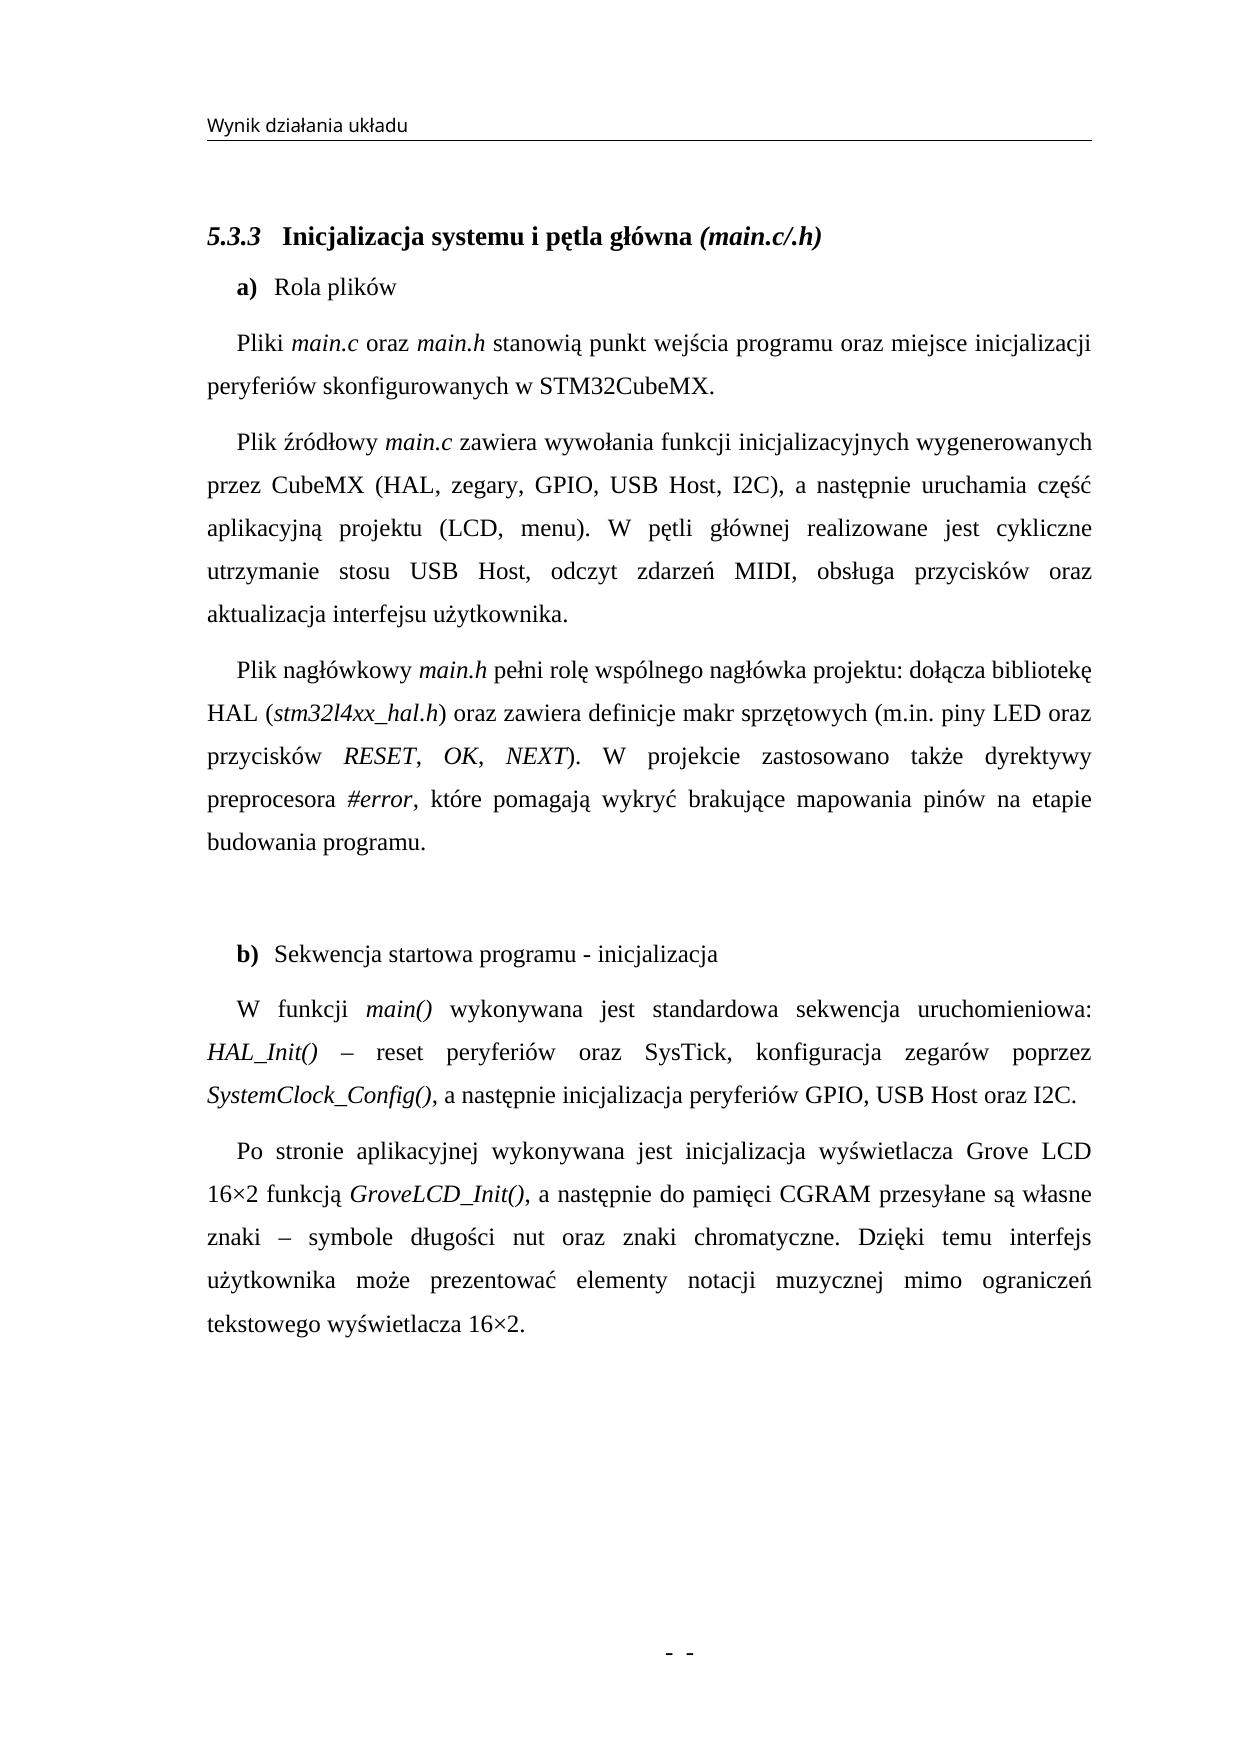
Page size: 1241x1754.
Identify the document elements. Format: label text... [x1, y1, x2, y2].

list Rola plików [236, 272, 1092, 301]
subtitle Inicjalizacja systemu i pętla główna (main.c/.h) [207, 219, 1092, 251]
text Plik nagłówkowy main.h pełni rolę wspólnego nagłówka projektu: dołącza bibliotekę HAL (stm32l4xx_hal.h) oraz zawiera definicje makr sprzętowych (m.in. piny LED oraz przycisków RESET, OK, NEXT). W projekcie zastosowano także dyrektywy preprocesora #error, które pomagają wykryć brakujące mapowania pinów na etapie budowania programu. [207, 655, 1092, 856]
text Po stronie aplikacyjnej wykonywana jest inicjalizacja wyświetlacza Grove LCD 16×2 funkcją GroveLCD_Init(), a następnie do pamięci CGRAM przesyłane są własne znaki – symbole długości nut oraz znaki chromatyczne. Dzięki temu interfejs użytkownika może prezentować elementy notacji muzycznej mimo ograniczeń tekstowego wyświetlacza 16×2. [207, 1136, 1092, 1337]
text W funkcji main() wykonywana jest standardowa sekwencja uruchomieniowa: HAL_Init() – reset peryferiów oraz SysTick, konfiguracja zegarów poprzez SystemClock_Config(), a następnie inicjalizacja peryferiów GPIO, USB Host oraz I2C. [207, 994, 1092, 1109]
text Plik źródłowy main.c zawiera wywołania funkcji inicjalizacyjnych wygenerowanych przez CubeMX (HAL, zegary, GPIO, USB Host, I2C), a następnie uruchamia część aplikacyjną projektu (LCD, menu). W pętli głównej realizowane jest cykliczne utrzymanie stosu USB Host, odczyt zdarzeń MIDI, obsługa przycisków oraz aktualizacja interfejsu użytkownika. [207, 427, 1092, 628]
text Pliki main.c oraz main.h stanowią punkt wejścia programu oraz miejsce inicjalizacji peryferiów skonfigurowanych w STM32CubeMX. [207, 328, 1092, 400]
list Sekwencja startowa programu - inicjalizacja [236, 939, 1092, 967]
